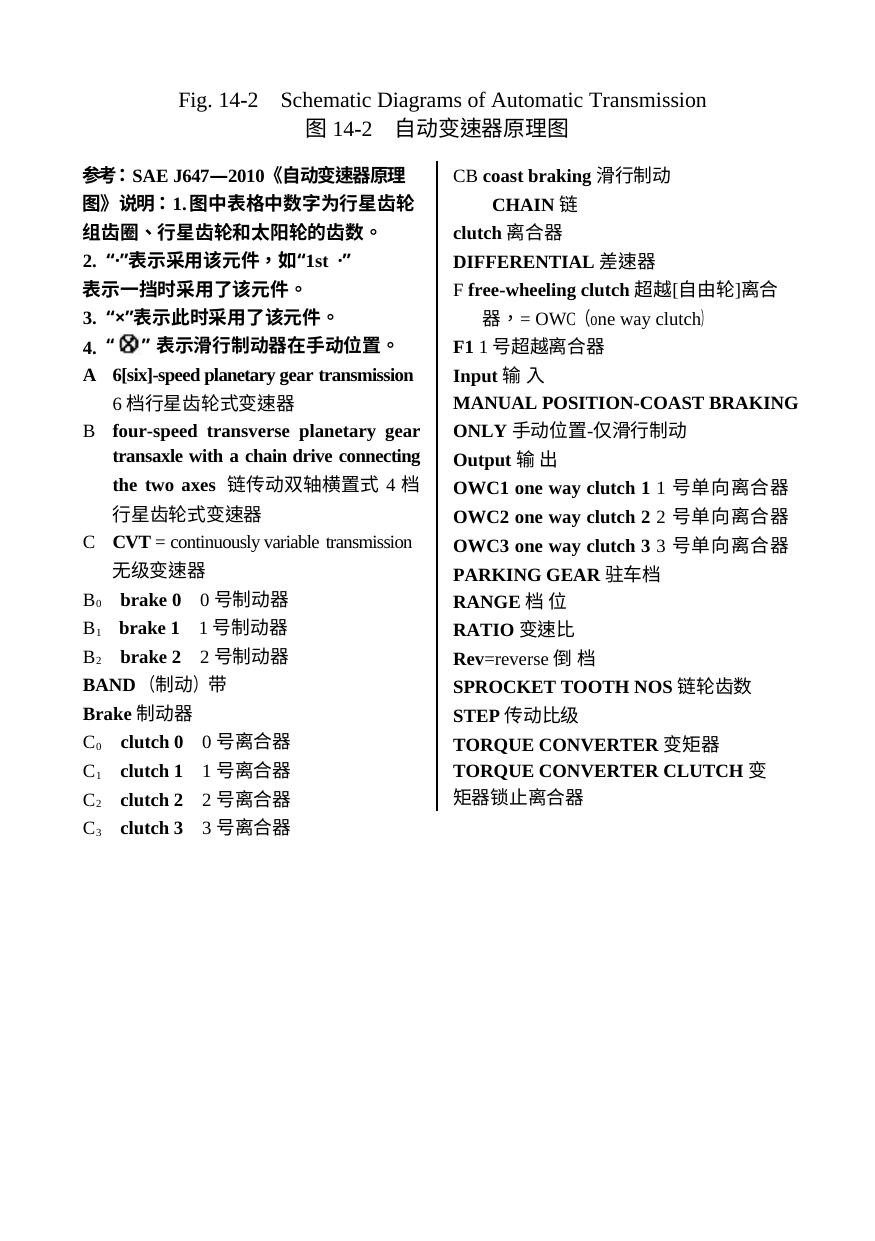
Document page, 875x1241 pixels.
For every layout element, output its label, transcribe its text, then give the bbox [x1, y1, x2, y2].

text BAND （制动）带 [83, 672, 430, 697]
text TORQUE CONVERTER CLUTCH 变 [453, 758, 814, 783]
text 图 14-2 自动变速器原理图 [67, 113, 807, 143]
text CHAIN 链 [492, 191, 814, 216]
text 无级变速器 [112, 557, 430, 583]
text B0 brake 0 0 号制动器 [83, 586, 430, 612]
text 6 档行星齿轮式变速器 [112, 390, 430, 416]
list “×”表示此时采用了该元件。 [83, 305, 430, 330]
text TORQUE CONVERTER 变矩器 [453, 731, 814, 756]
text Rev=reverse 倒 档 [453, 645, 814, 671]
text F free-wheeling clutch 超越[自由轮]离合器，= OWC（one way clutch） [453, 277, 792, 330]
text 表示一挡时采用了该元件。 [83, 276, 430, 302]
list “·”表示采用该元件，如“1st ·” [83, 248, 430, 273]
text F1 1 号超越离合器 [453, 333, 814, 359]
picture [119, 334, 142, 355]
text RATIO 变速比 [453, 617, 814, 642]
text clutch 离合器 [453, 219, 814, 245]
text B1 brake 1 1 号制动器 [83, 614, 430, 640]
list CVT = continuously variable transmission [83, 532, 430, 553]
list “ ” 表示滑行制动器在手动位置。 [83, 333, 430, 360]
text OWC1 one way clutch 1 1 号单向离合器OWC2 one way clutch 2 2 号单向离合器OWC3 one way clutch 3 3 号单向离合器PARKING GEAR 驻车档 [453, 475, 789, 586]
text DIFFERENTIAL 差速器 [453, 248, 814, 273]
text Output 输 出 [453, 446, 814, 472]
list four-speed transverse planetary gear transaxle with a chain drive connecting the two axes 链传动双轴横置式 4 档行星齿轮式变速器 [83, 420, 421, 527]
text ONLY 手动位置-仅滑行制动 [453, 418, 814, 443]
subtitle Fig. 14-2 Schematic Diagrams of Automatic Transmission [71, 87, 814, 113]
text Input 输 入 [453, 362, 814, 387]
text 矩器锁止离合器 [453, 784, 814, 810]
text 参考：SAE J647—2010《自动变速器原理图》说明：1. 图中表格中数字为行星齿轮组齿圈、行星齿轮和太阳轮的齿数。 [83, 162, 430, 244]
text Brake 制动器 [83, 700, 430, 726]
text B2 brake 2 2 号制动器 [83, 643, 430, 668]
text RANGE 档 位 [453, 590, 814, 614]
text SPROCKET TOOTH NOS 链轮齿数 [453, 674, 814, 699]
text C1 clutch 1 1 号离合器 [83, 757, 430, 783]
text MANUAL POSITION-COAST BRAKING [453, 392, 814, 413]
text C3 clutch 3 3 号离合器 [83, 814, 430, 840]
text STEP 传动比级 [453, 702, 814, 728]
text C0 clutch 0 0 号离合器 [83, 729, 430, 754]
text CB coast braking 滑行制动 [453, 162, 814, 188]
list 6[six]-speed planetary gear transmission [83, 364, 430, 386]
text C2 clutch 2 2 号离合器 [83, 786, 430, 812]
